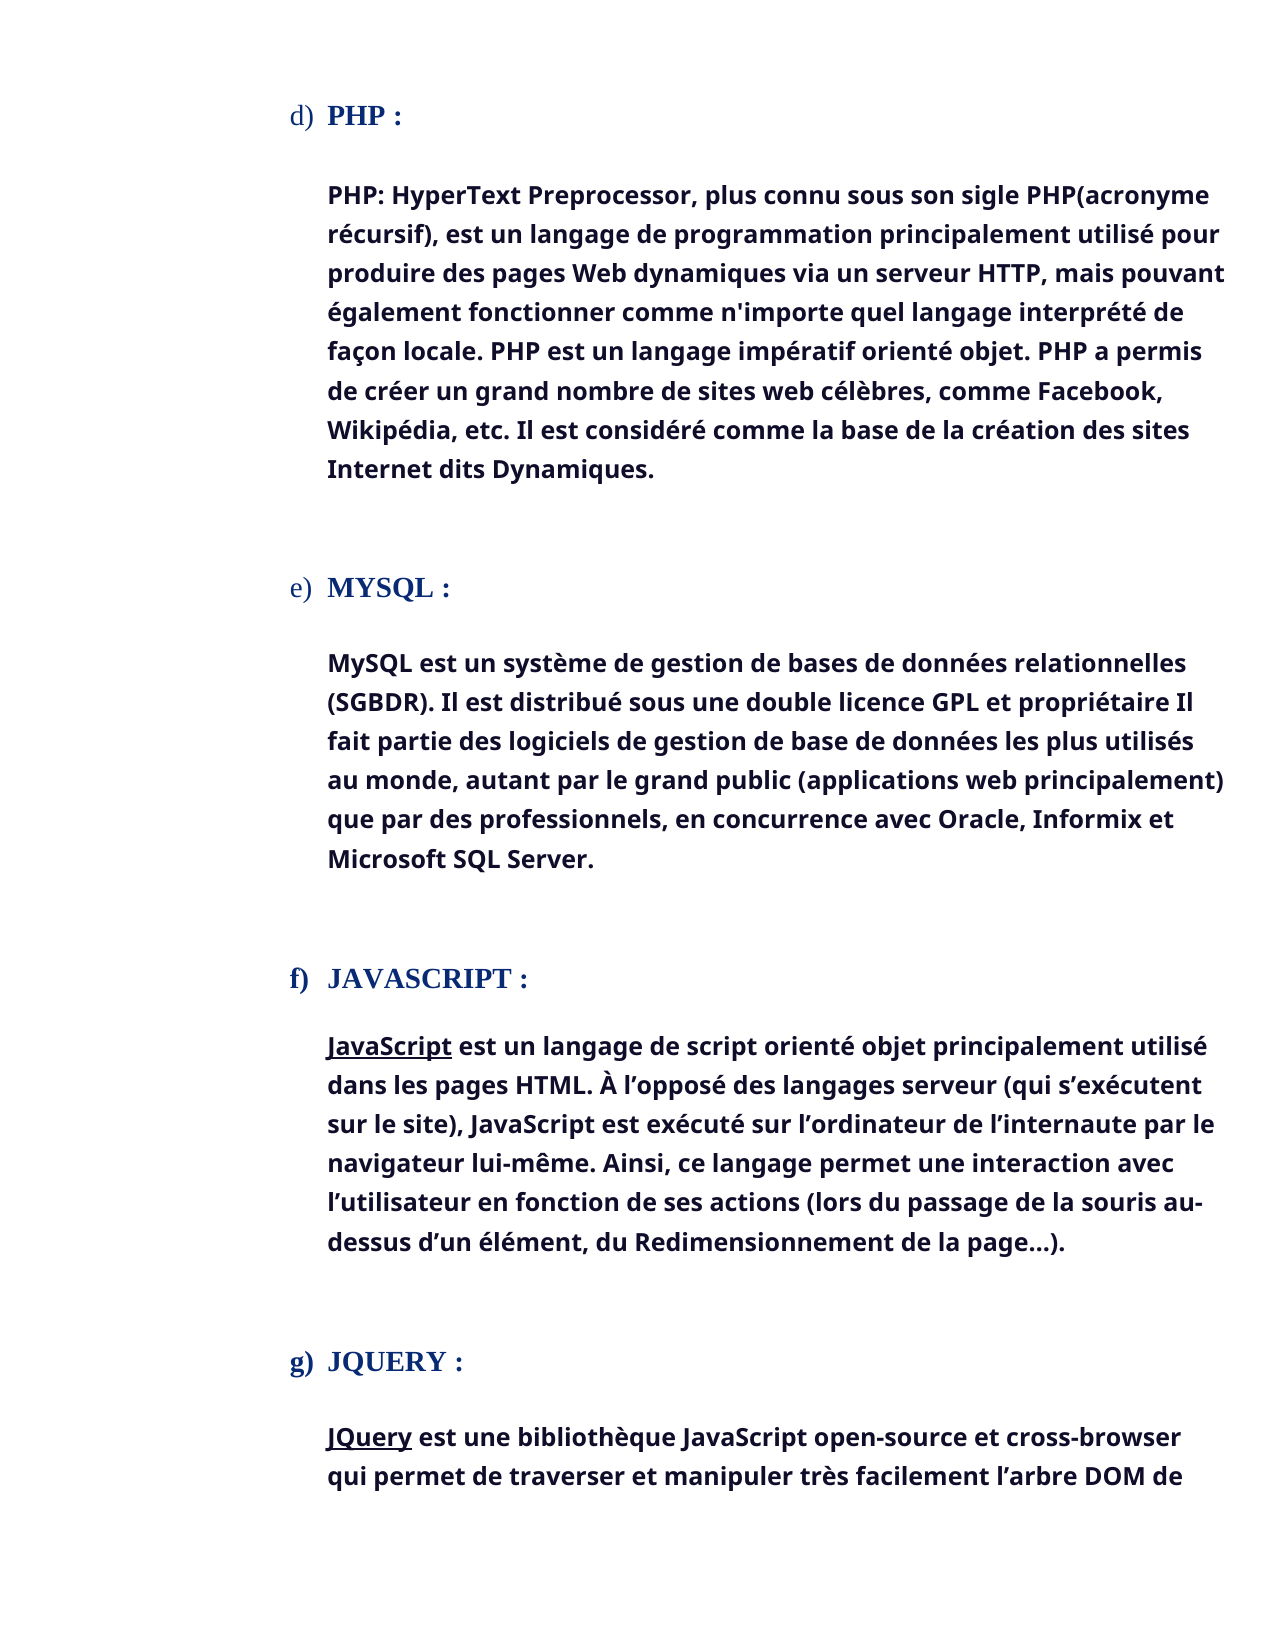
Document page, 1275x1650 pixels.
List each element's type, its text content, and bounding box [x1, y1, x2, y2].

text PHP: HyperText Preprocessor, plus connu sous son sigle PHP(acronyme récursif), est un langage de programmation principalement utilisé pour produire des pages Web dynamiques via un serveur HTTP, mais pouvant également fonctionner comme n'importe quel langage interprété de façon locale. PHP est un langage impératif orienté objet. PHP a permis de créer un grand nombre de sites web célèbres, comme Facebook, Wikipédia, etc. Il est considéré comme la base de la création des sites Internet dits Dynamiques. [327, 177, 1227, 486]
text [327, 1419, 1227, 1492]
list MYSQL : [289, 570, 1227, 604]
text MySQL est un système de gestion de bases de données relationnelles (SGBDR). Il est distribué sous une double licence GPL et propriétaire Il fait partie des logiciels de gestion de base de données les plus utilisés au monde, autant par le grand public (applications web principalement) que par des professionnels, en concurrence avec Oracle, Informix et Microsoft SQL Server. [327, 645, 1227, 875]
list JAVASCRIPT : [289, 961, 1227, 995]
list JQUERY : [289, 1344, 1227, 1378]
text JavaScript est un langage de script orienté objet principalement utilisé dans les pages HTML. À l’opposé des langages serveur (qui s’exécutent sur le site), JavaScript est exécuté sur l’ordinateur de l’internaute par le navigateur lui-même. Ainsi, ce langage permet une interaction avec l’utilisateur en fonction de ses actions (lors du passage de la souris au-dessus d’un élément, du Redimensionnement de la page…). [327, 1028, 1227, 1258]
list PHP : [289, 98, 1227, 132]
